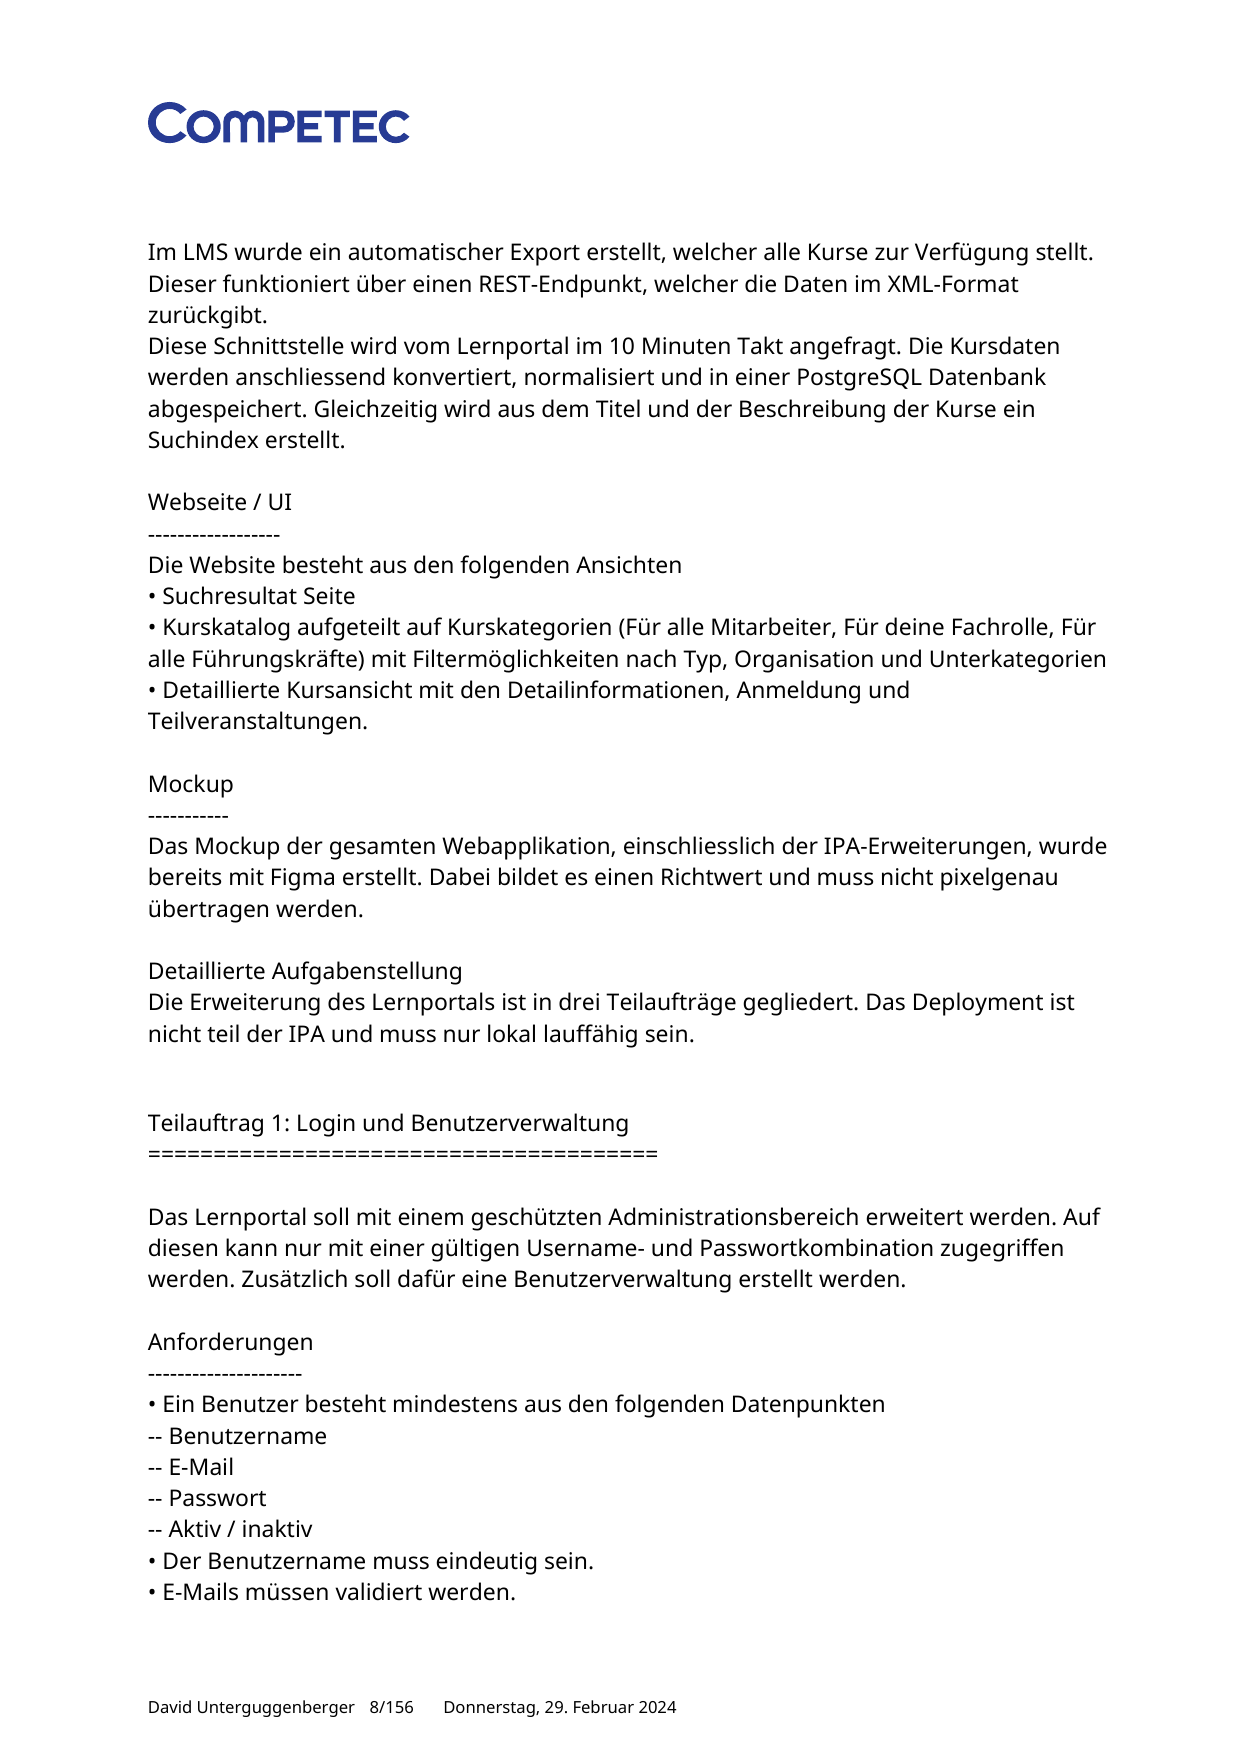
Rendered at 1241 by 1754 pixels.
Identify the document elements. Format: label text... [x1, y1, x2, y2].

text Das Mockup der gesamten Webapplikation, einschliesslich der IPA-Erweiterungen, wurde bereits mit Figma erstellt. Dabei bildet es einen Richtwert und muss nicht pixelgenau übertragen werden. [148, 830, 1122, 924]
text • Ein Benutzer besteht mindestens aus den folgenden Datenpunkten [148, 1388, 1122, 1419]
text --------------------- [148, 1357, 1122, 1388]
subtitle Teilauftrag 1: Login und Benutzerverwaltung [148, 1107, 1122, 1138]
text ----------- [148, 799, 1122, 830]
text -- E-Mail [148, 1451, 1122, 1482]
text -- Benutzername [148, 1419, 1122, 1451]
text ======================================= [148, 1138, 1122, 1169]
text Im LMS wurde ein automatischer Export erstellt, welcher alle Kurse zur Verfügung stellt. Dieser funktioniert über einen REST-Endpunkt, welcher die Daten im XML-Format zurückgibt. [148, 236, 1122, 330]
text • Suchresultat Seite [148, 580, 1122, 611]
text Webseite / UI [148, 486, 1122, 517]
text • Kurskatalog aufgeteilt auf Kurskategorien (Für alle Mitarbeiter, Für deine Fachrolle, Für alle Führungskräfte) mit Filtermöglichkeiten nach Typ, Organisation und Unterkategorien [148, 611, 1122, 674]
text Mockup [148, 767, 1122, 799]
text Anforderungen [148, 1326, 1122, 1357]
text • E-Mails müssen validiert werden. [148, 1576, 1122, 1607]
text Diese Schnittstelle wird vom Lernportal im 10 Minuten Takt angefragt. Die Kursdaten werden anschliessend konvertiert, normalisiert und in einer PostgreSQL Datenbank abgespeichert. Gleichzeitig wird aus dem Titel und der Beschreibung der Kurse ein Suchindex erstellt. [148, 330, 1122, 455]
text Detaillierte Aufgabenstellung [148, 955, 1122, 986]
text -- Passwort [148, 1482, 1122, 1513]
text -- Aktiv / inaktiv [148, 1513, 1122, 1544]
text Das Lernportal soll mit einem geschützten Administrationsbereich erweitert werden. Auf diesen kann nur mit einer gültigen Username- und Passwortkombination zugegriffen werden. Zusätzlich soll dafür eine Benutzerverwaltung erstellt werden. [148, 1201, 1122, 1294]
text ------------------ [148, 517, 1122, 549]
text • Der Benutzername muss eindeutig sein. [148, 1544, 1122, 1576]
text Die Erweiterung des Lernportals ist in drei Teilaufträge gegliedert. Das Deployment ist nicht teil der IPA und muss nur lokal lauffähig sein. [148, 986, 1122, 1049]
text Die Website besteht aus den folgenden Ansichten [148, 549, 1122, 580]
text • Detaillierte Kursansicht mit den Detailinformationen, Anmeldung und Teilveranstaltungen. [148, 674, 1122, 736]
